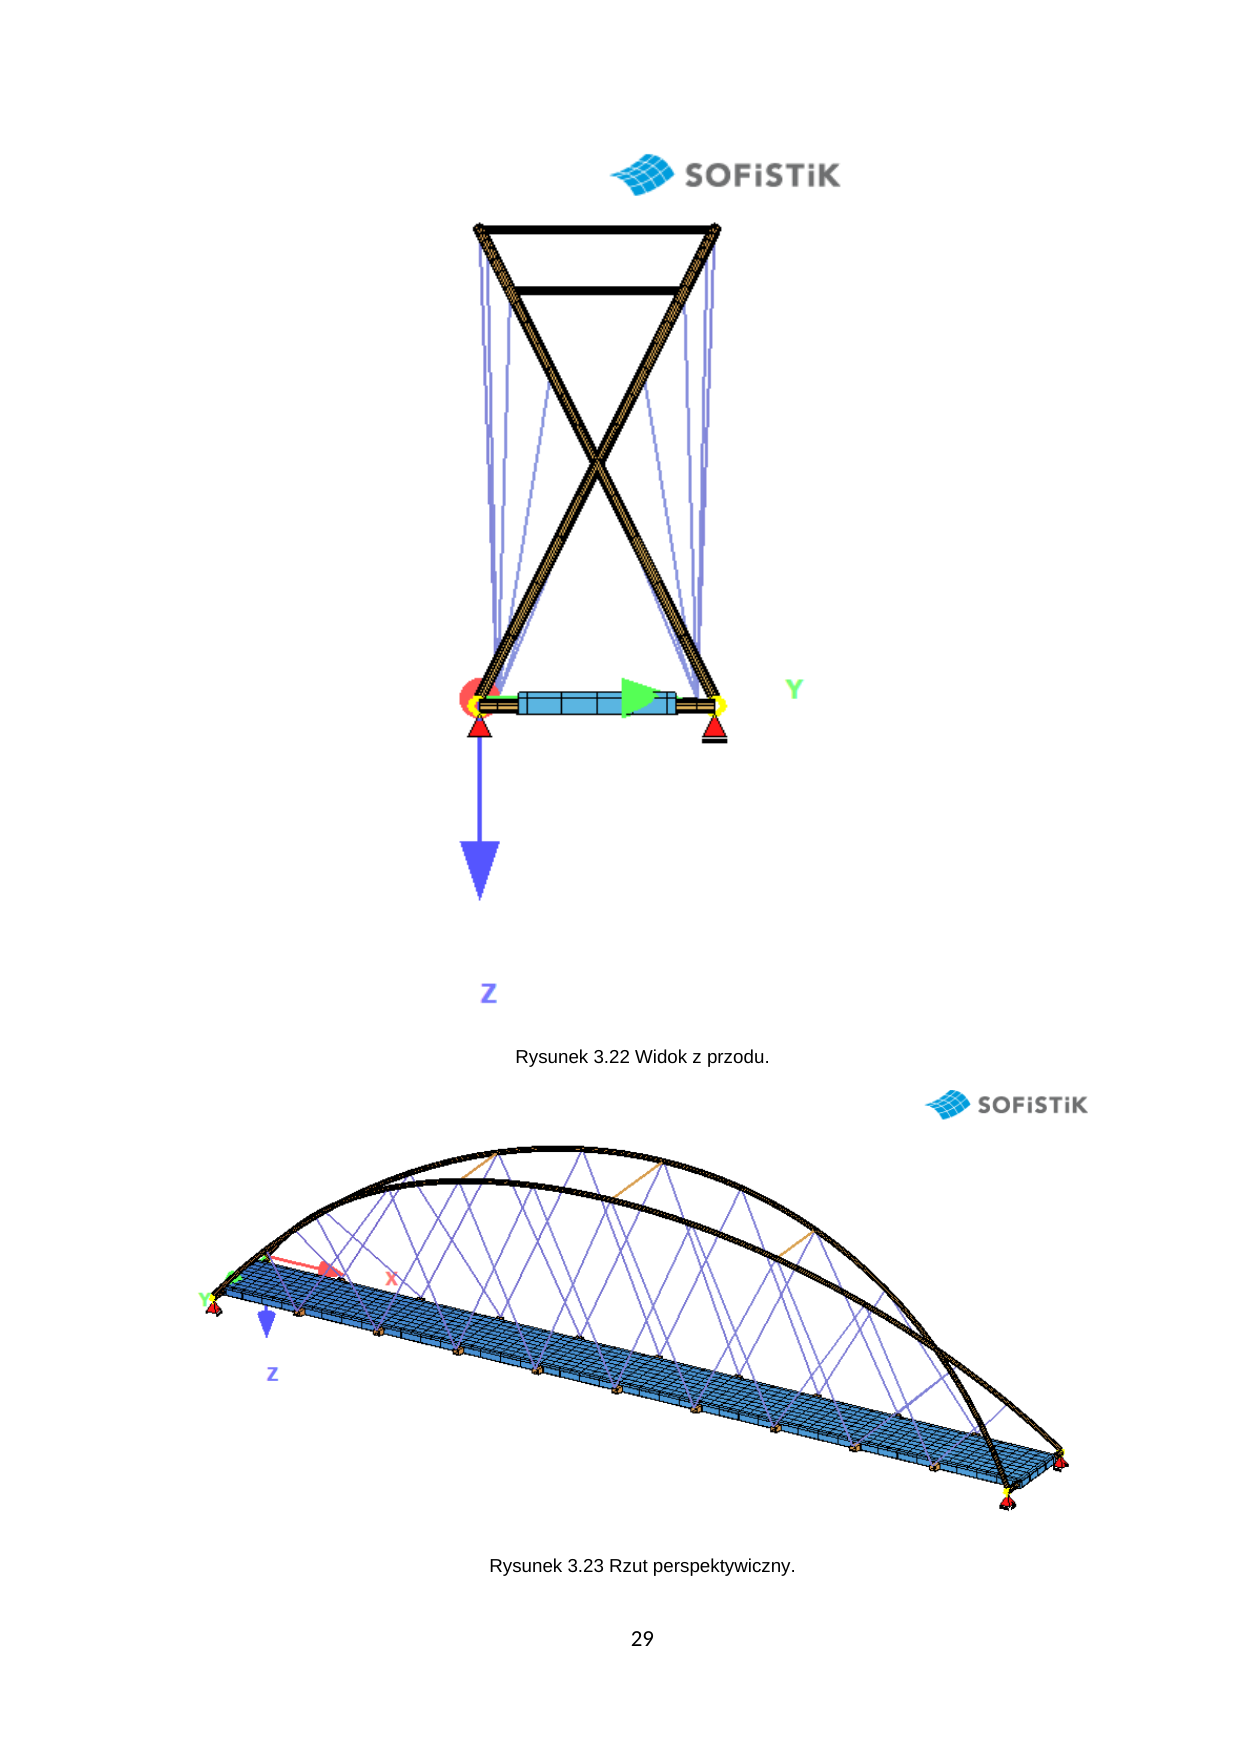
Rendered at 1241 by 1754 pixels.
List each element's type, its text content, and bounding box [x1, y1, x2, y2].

picture [192, 1088, 1093, 1530]
text Rysunek 3.22 Widok z przodu. [192, 1046, 1092, 1068]
picture [436, 147, 848, 1021]
text Rysunek 3.23 Rzut perspektywiczny. [192, 1554, 1092, 1576]
